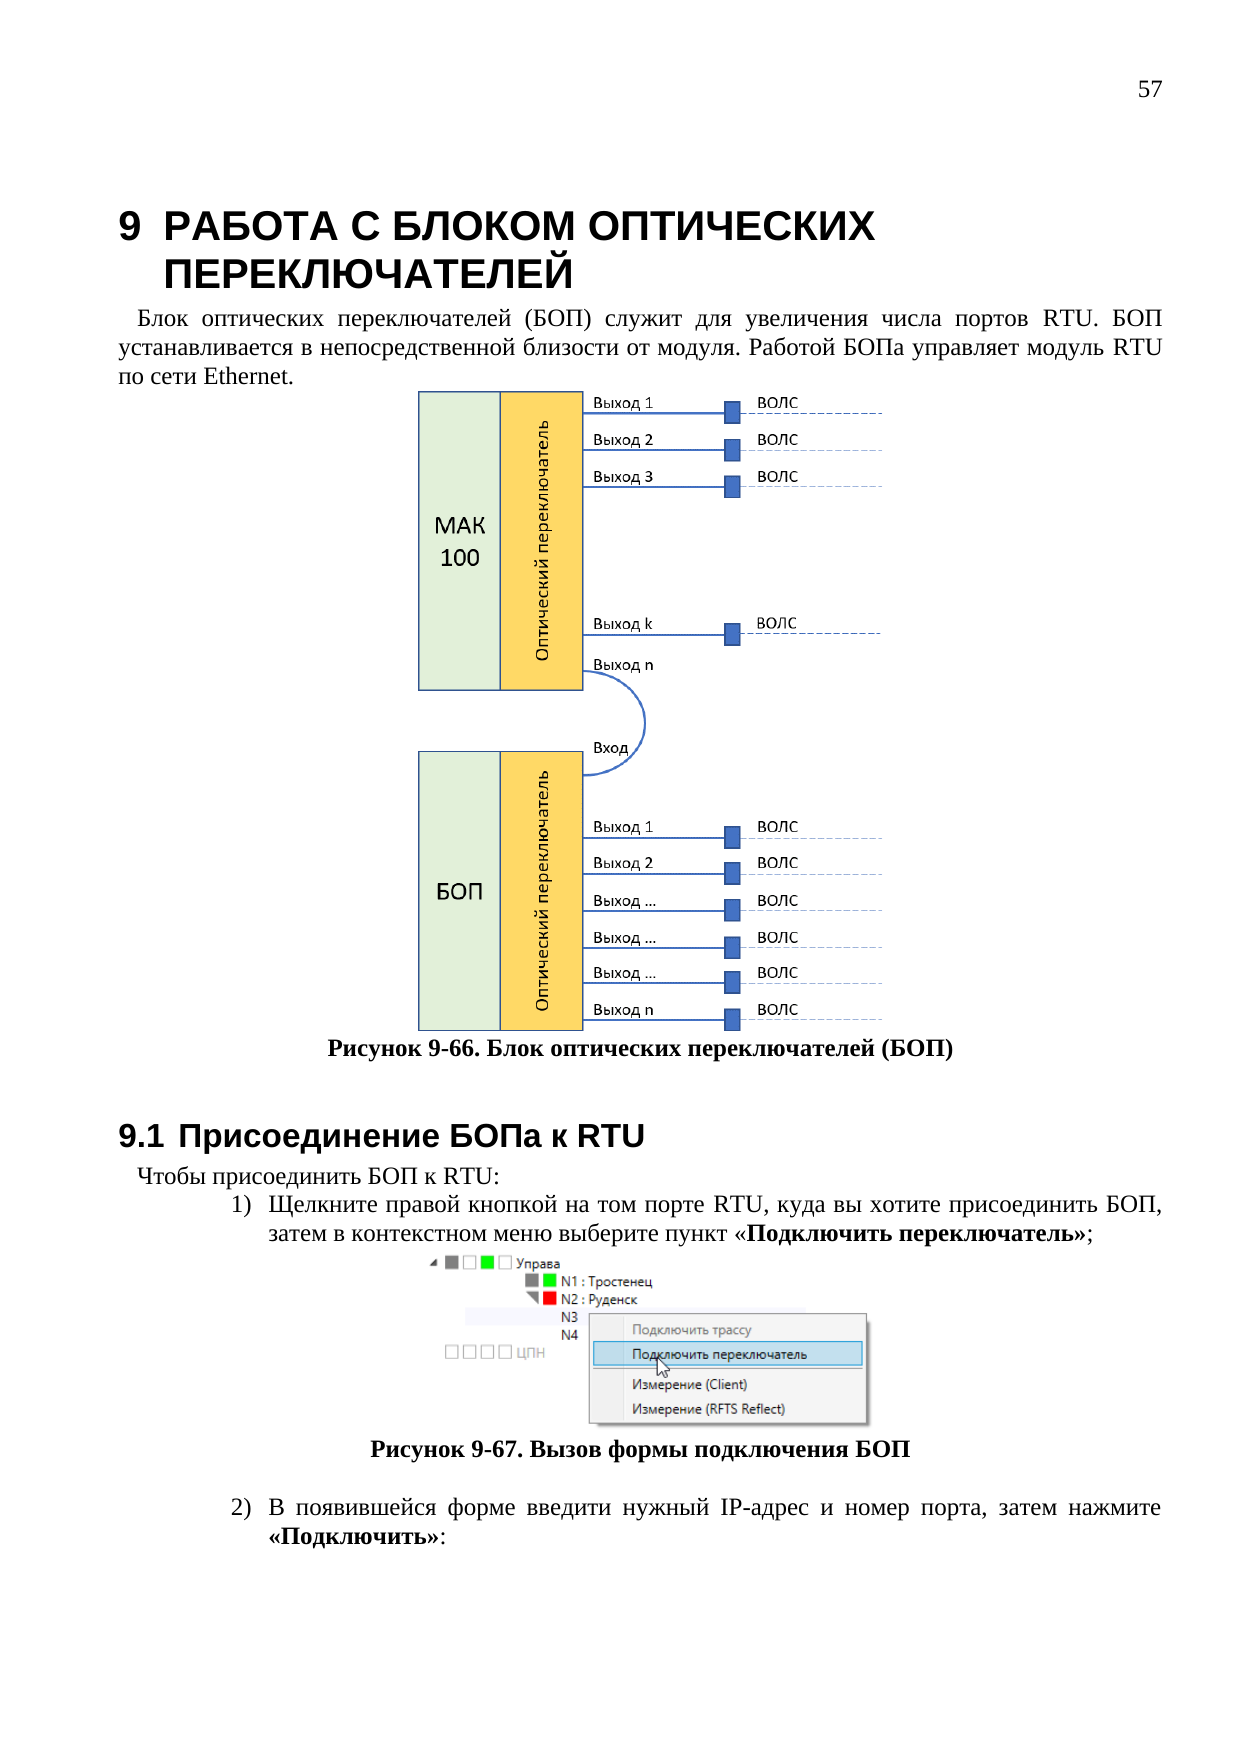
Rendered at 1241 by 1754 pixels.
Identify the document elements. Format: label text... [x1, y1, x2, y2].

text Чтобы присоединить БОП к RTU: [118, 1161, 1162, 1189]
text Блок оптических переключателей (БОП) служит для увеличения числа портов RTU. БОП устанавливается в непосредственной близости от модуля. Работой БОПа управляет модуль RTU по сети Ethernet. [118, 303, 1162, 390]
subtitle Работа с блоком оптических переключателей [118, 201, 1162, 297]
list Щелкните правой кнопкой на том порте RTU, куда вы хотите присоединить БОП, затем в контекстном меню выберите пункт «Подключить переключатель»; [231, 1189, 1162, 1247]
list В появившейся форме введити нужный IP-адрес и номер порта, затем нажмите «Подключить»: [231, 1492, 1162, 1549]
picture [424, 1247, 875, 1435]
subtitle Присоединение БОПа к RTU [118, 1116, 1162, 1154]
picture [417, 389, 883, 1034]
